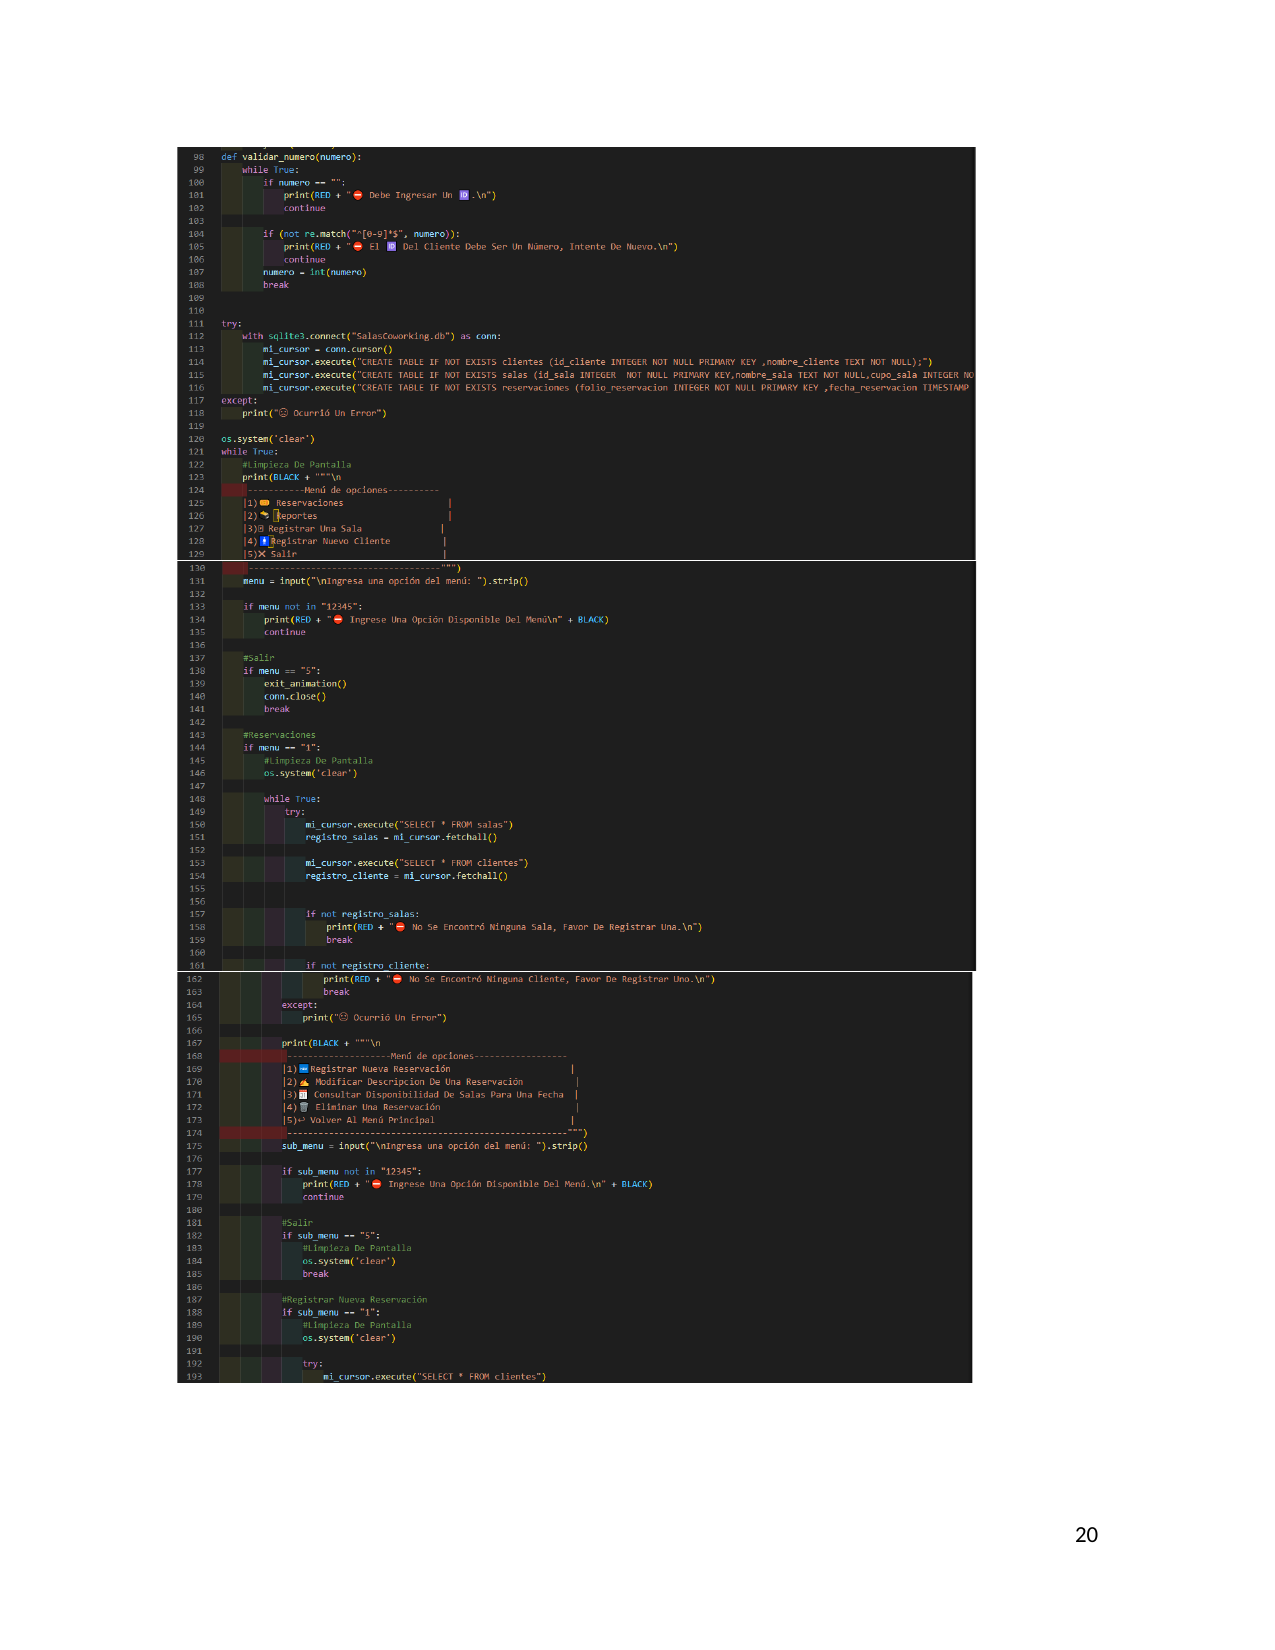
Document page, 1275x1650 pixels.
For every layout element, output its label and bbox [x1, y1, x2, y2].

picture [177, 972, 973, 1383]
picture [177, 147, 976, 560]
picture [177, 561, 977, 971]
